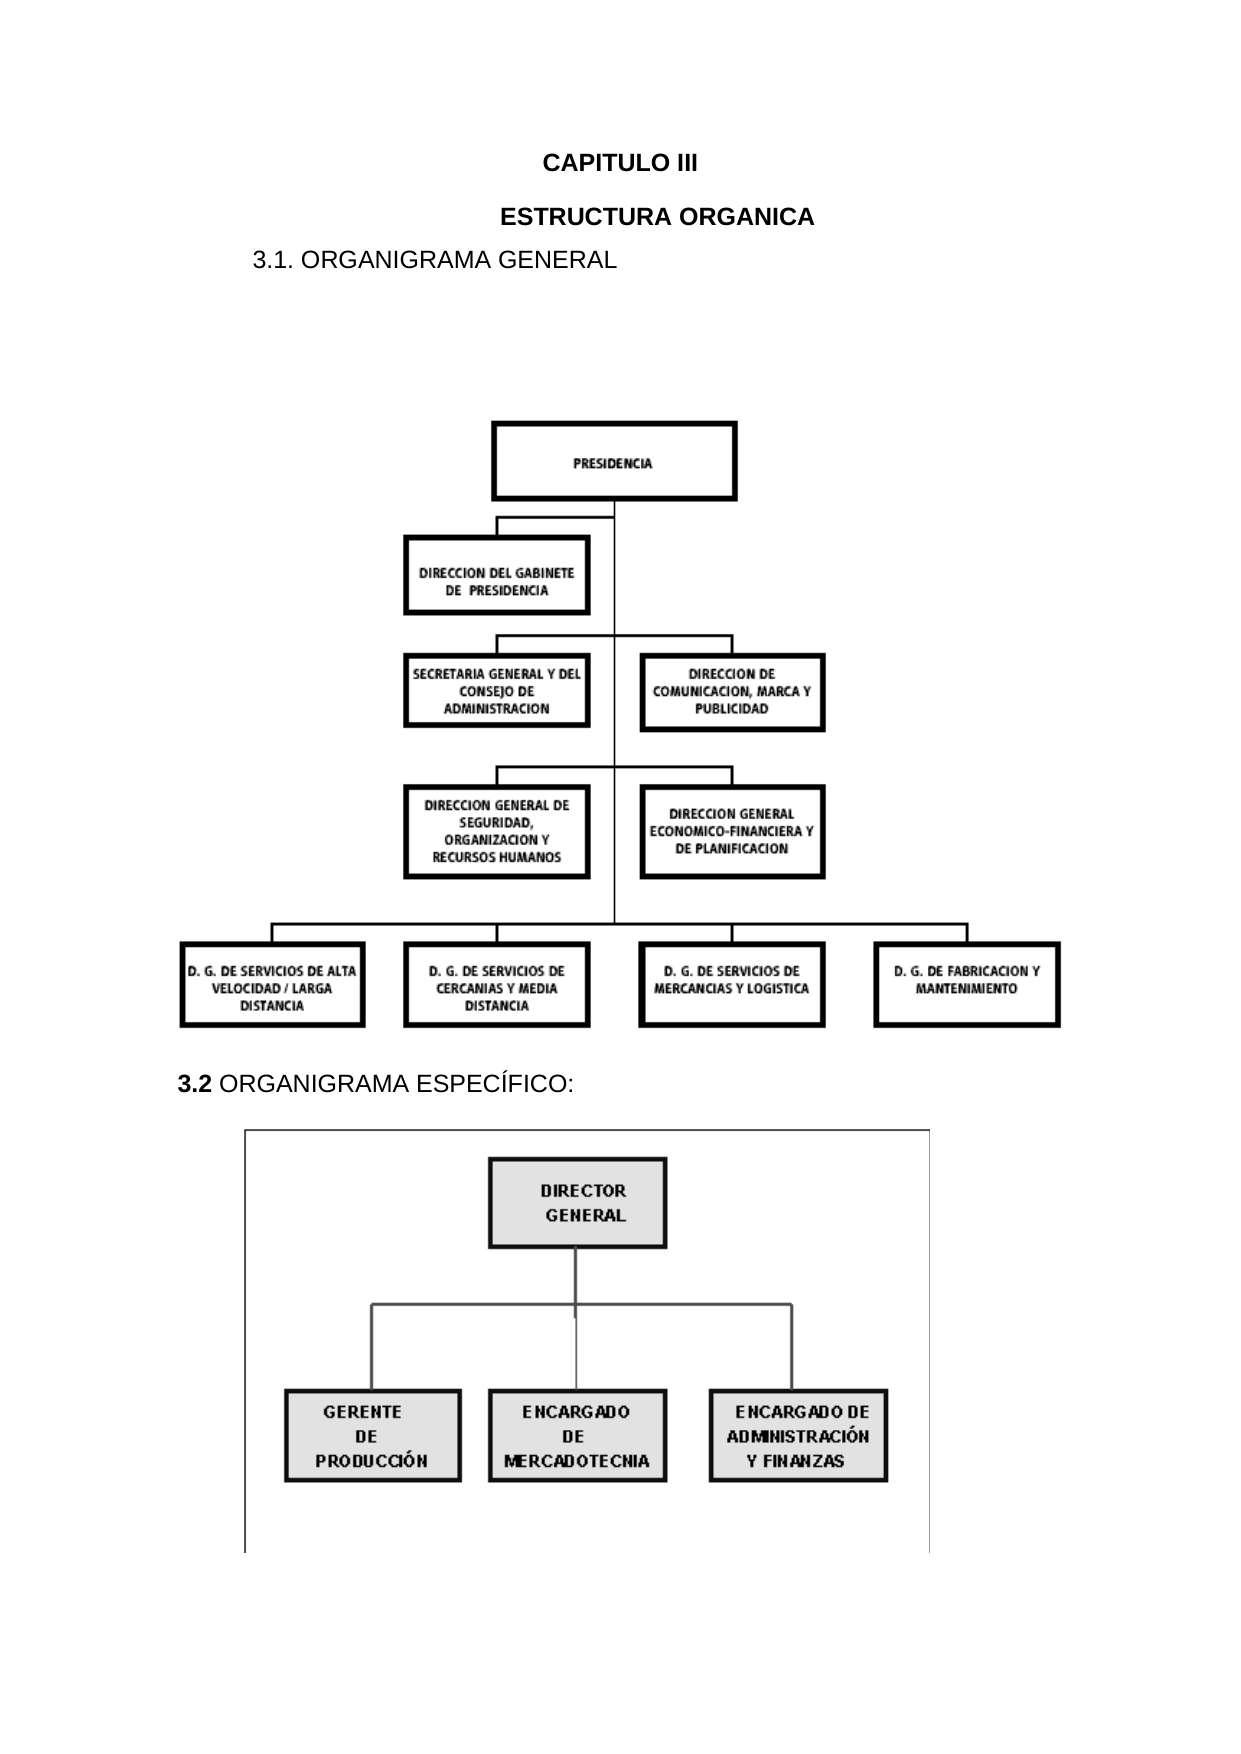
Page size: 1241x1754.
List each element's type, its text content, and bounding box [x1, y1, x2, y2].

text 3.2 ORGANIGRAMA ESPECÍFICO: [177, 1069, 1063, 1097]
subtitle ESTRUCTURA ORGANICA [252, 201, 1063, 230]
picture [177, 395, 1063, 1044]
text CAPITULO III [177, 148, 1063, 176]
subtitle 3.1. ORGANIGRAMA GENERAL [252, 244, 1063, 273]
